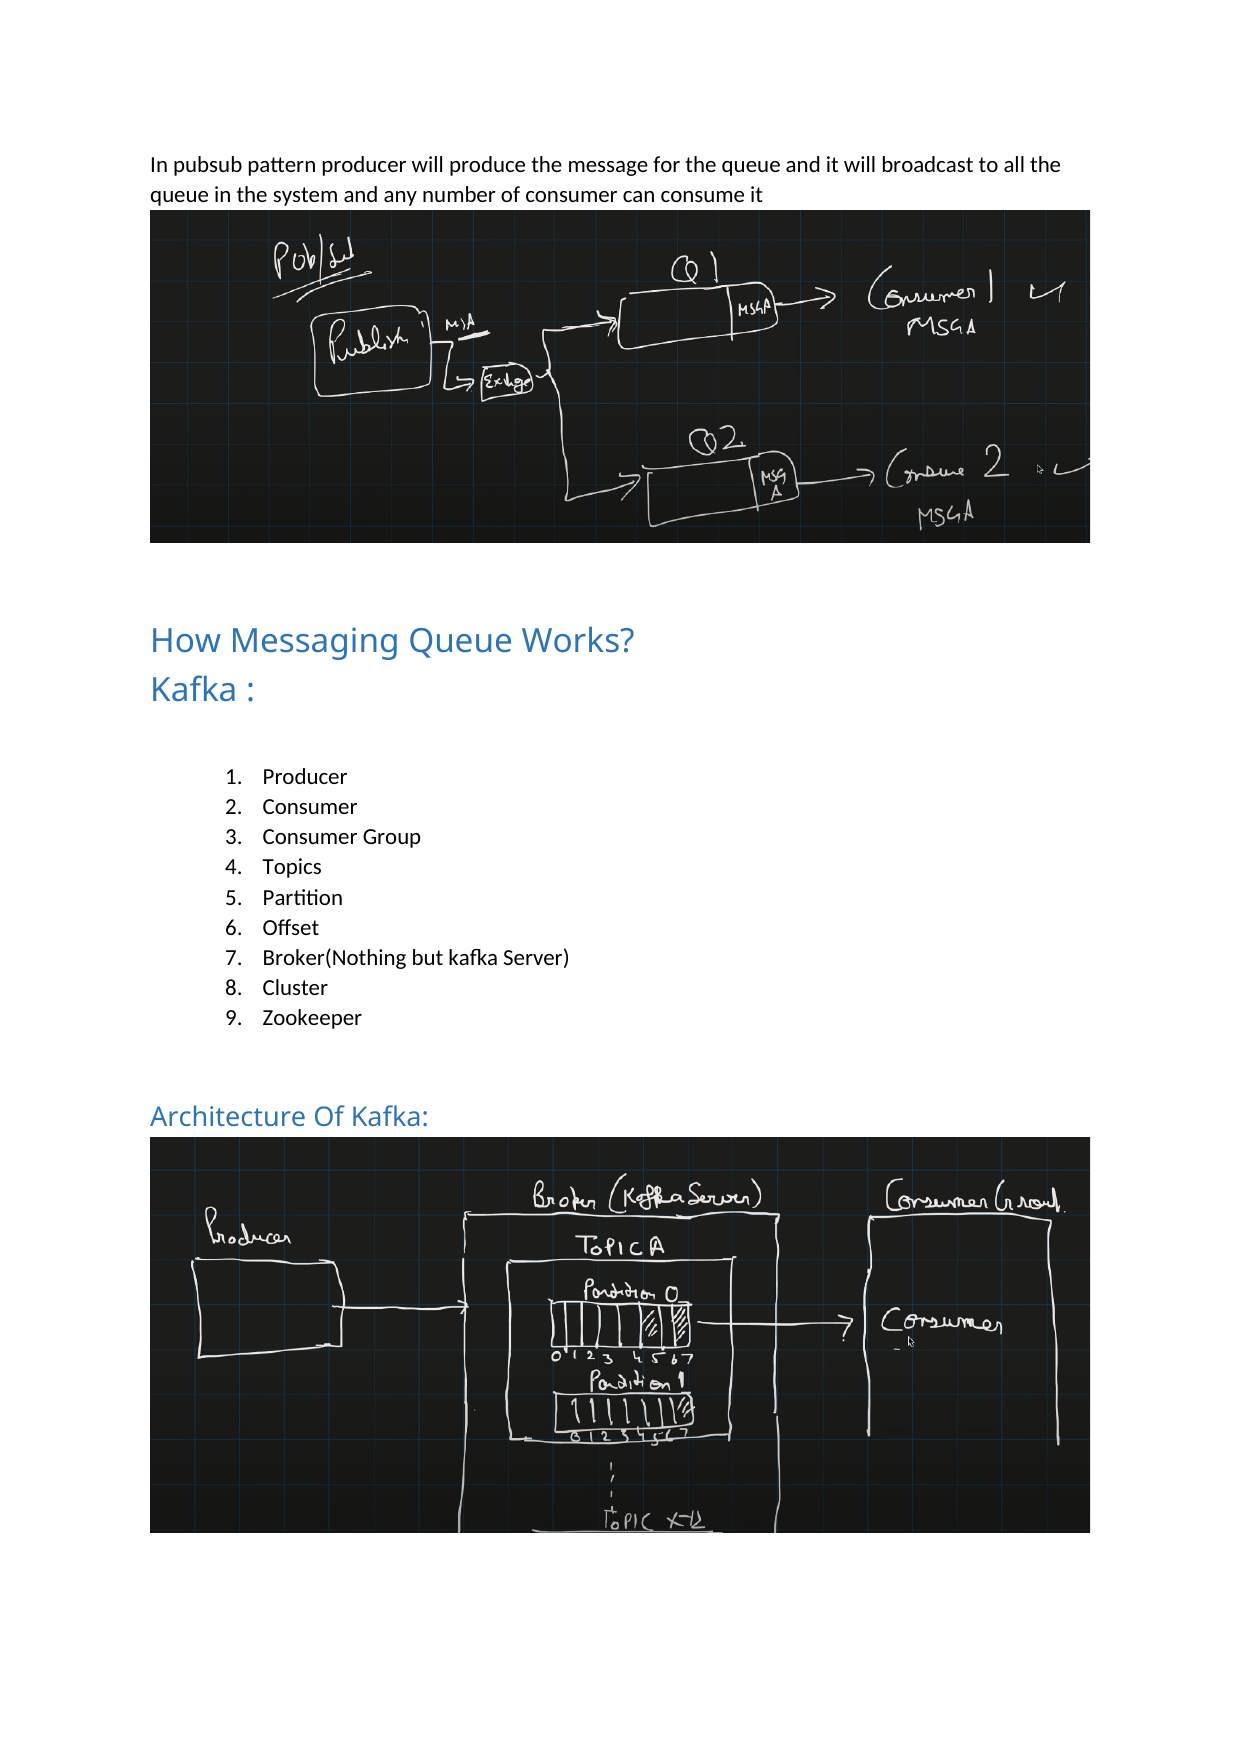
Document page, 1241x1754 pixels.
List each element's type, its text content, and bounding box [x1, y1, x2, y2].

list Cluster [225, 973, 1090, 1001]
picture [150, 1137, 1091, 1533]
list Consumer Group [225, 822, 1090, 850]
list Consumer [225, 792, 1090, 820]
subtitle How Messaging Queue Works? Kafka : [150, 617, 1090, 711]
list Partition [225, 883, 1090, 911]
list Zookeeper [225, 1003, 1090, 1031]
subtitle Architecture Of Kafka: [150, 1097, 1090, 1134]
list Offset [225, 913, 1090, 941]
picture [150, 210, 1091, 543]
list Topics [225, 852, 1090, 880]
text In pubsub pattern producer will produce the message for the queue and it will broadcast to all the queue in the system and any number of consumer can consume it [150, 150, 1090, 210]
list Broker(Nothing but kafka Server) [225, 943, 1090, 971]
list Producer [225, 762, 1090, 790]
